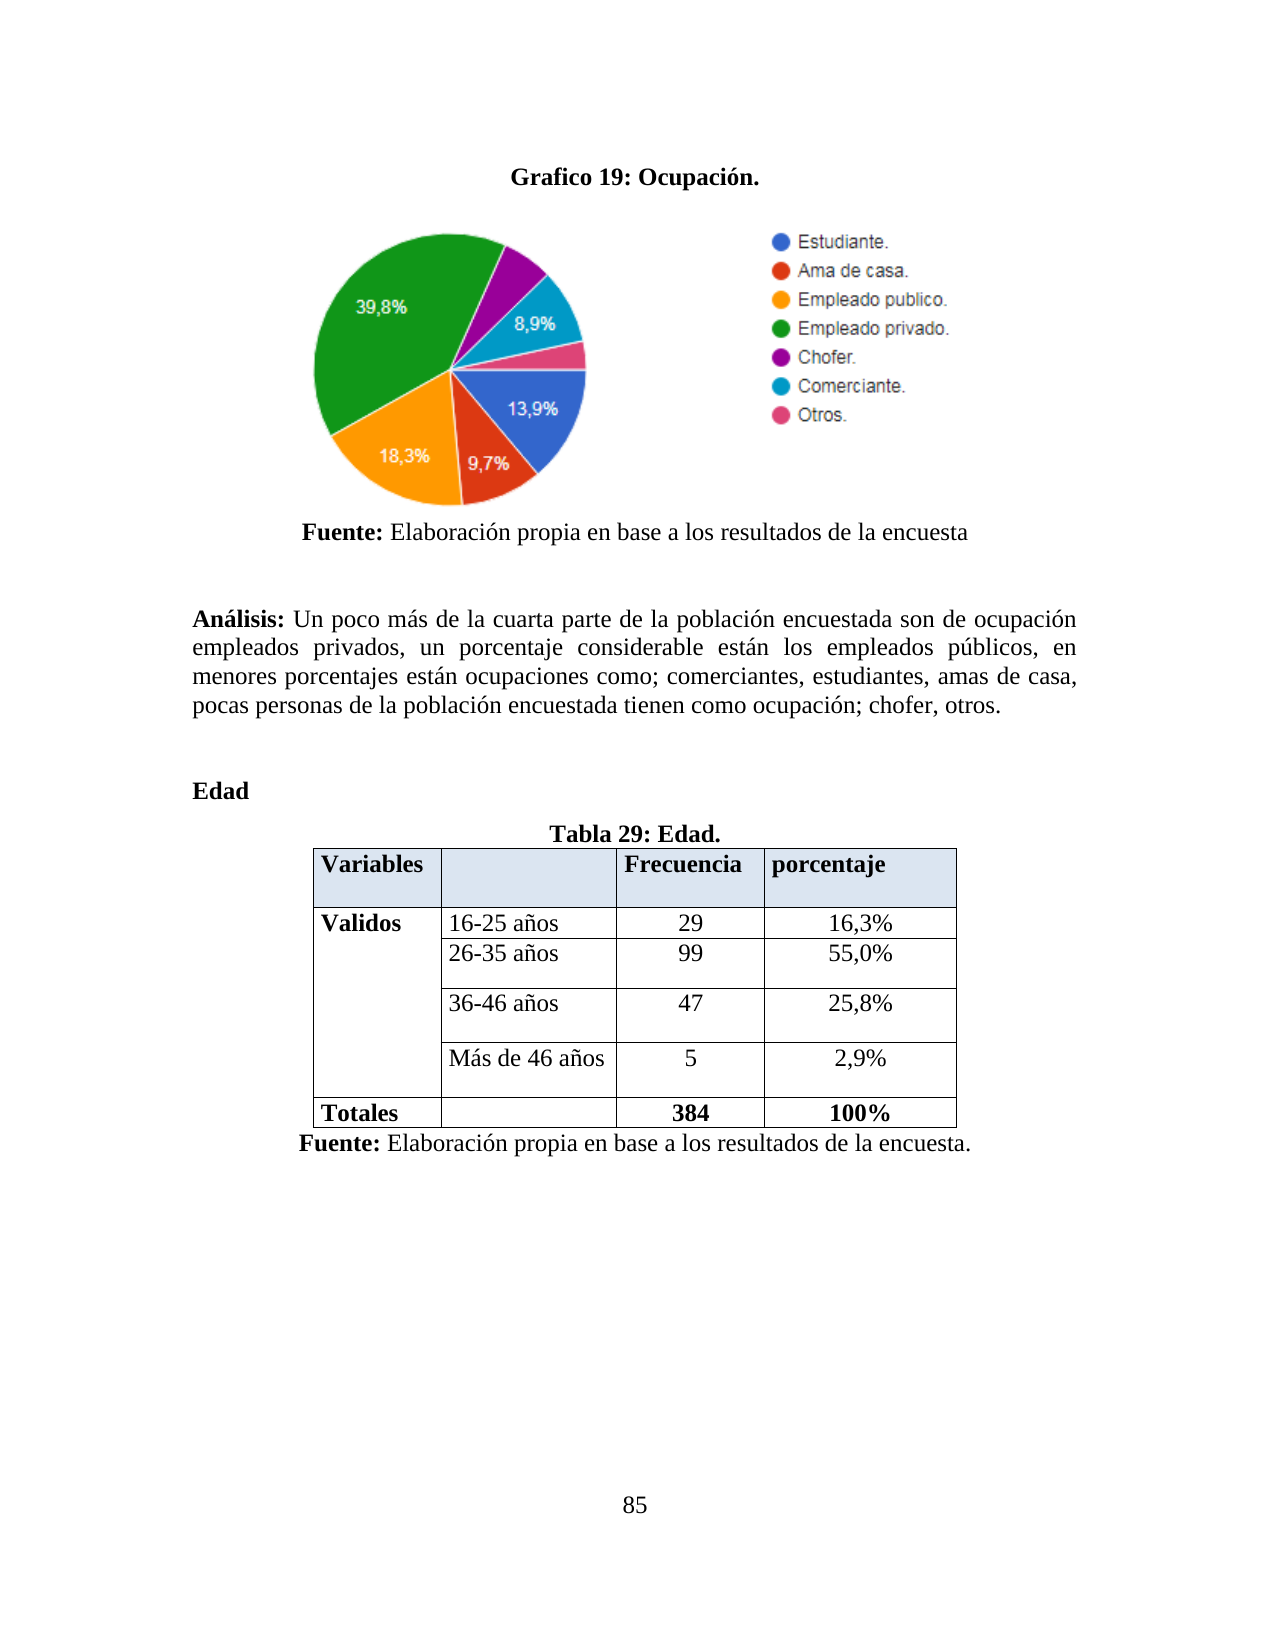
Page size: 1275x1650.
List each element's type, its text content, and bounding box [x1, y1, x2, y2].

table_cell 29 [617, 908, 764, 937]
table_cell 5 [617, 1043, 764, 1097]
table_cell Más de 46 años [442, 1043, 616, 1097]
table_cell 26-35 años [442, 939, 616, 987]
table_cell 2,9% [765, 1043, 956, 1097]
picture [296, 191, 973, 518]
table_cell 16,3% [765, 908, 956, 937]
table_header [442, 849, 616, 907]
table_cell Validos [314, 908, 441, 1097]
text Tabla 29: Edad. [192, 819, 1078, 848]
table_cell 25,8% [765, 989, 956, 1042]
table_cell 55,0% [765, 939, 956, 987]
table_header Frecuencia [617, 849, 764, 907]
table_cell 384 [617, 1098, 764, 1127]
table_cell 47 [617, 989, 764, 1042]
text Fuente: Elaboración propia en base a los resultados de la encuesta [192, 517, 1078, 546]
text Análisis: Un poco más de la cuarta parte de la población encuestada son de ocupación empleados privados, un porcentaje considerable están los empleados públicos, en menores porcentajes están ocupaciones como; comerciantes, estudiantes, amas de casa, pocas personas de la población encuestada tienen como ocupación; chofer, otros. [192, 604, 1078, 719]
table_cell [442, 1098, 616, 1127]
table_cell Totales [314, 1098, 441, 1127]
table_cell 99 [617, 939, 764, 987]
table_cell 100% [765, 1098, 956, 1127]
table_header Variables [314, 849, 441, 907]
table_header porcentaje [765, 849, 956, 907]
text Edad [192, 776, 1078, 805]
table_cell 16-25 años [442, 908, 616, 937]
text Fuente: Elaboración propia en base a los resultados de la encuesta. [192, 1128, 1078, 1157]
table_cell 36-46 años [442, 989, 616, 1042]
